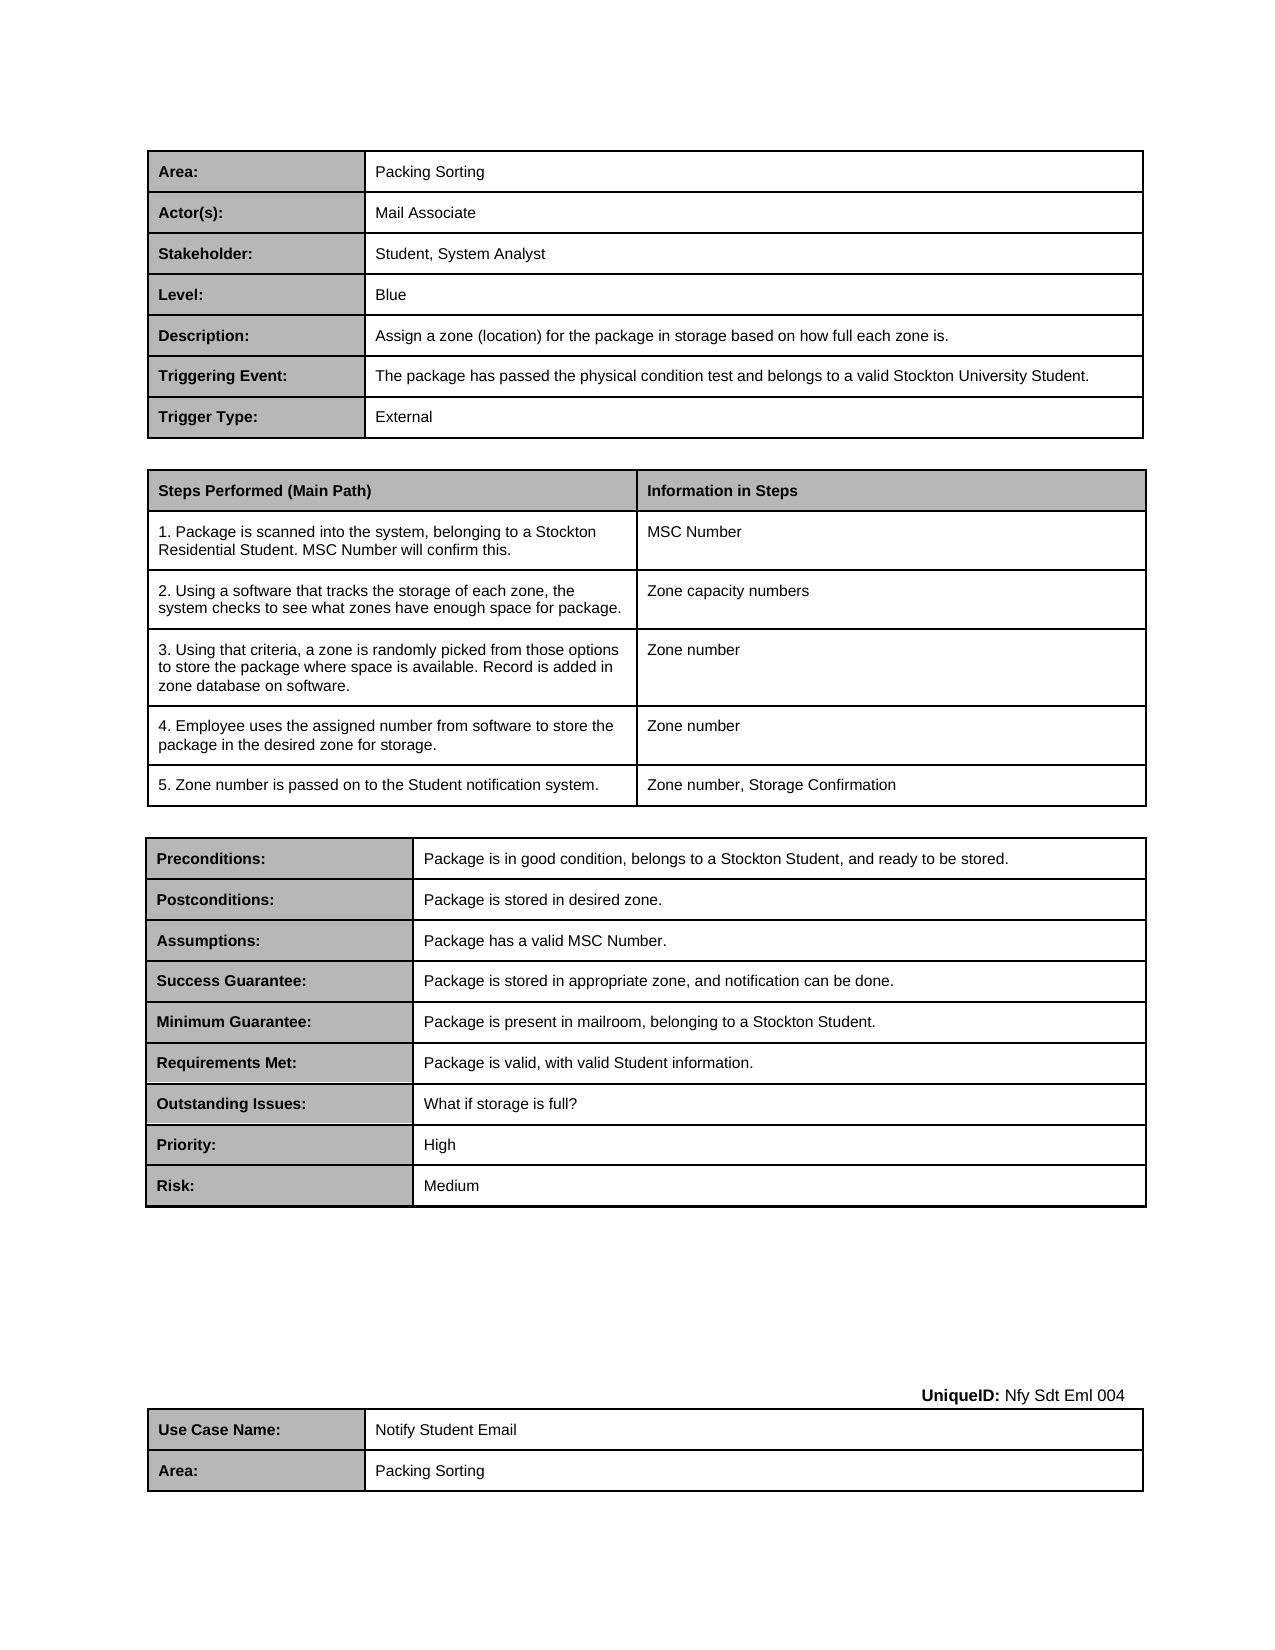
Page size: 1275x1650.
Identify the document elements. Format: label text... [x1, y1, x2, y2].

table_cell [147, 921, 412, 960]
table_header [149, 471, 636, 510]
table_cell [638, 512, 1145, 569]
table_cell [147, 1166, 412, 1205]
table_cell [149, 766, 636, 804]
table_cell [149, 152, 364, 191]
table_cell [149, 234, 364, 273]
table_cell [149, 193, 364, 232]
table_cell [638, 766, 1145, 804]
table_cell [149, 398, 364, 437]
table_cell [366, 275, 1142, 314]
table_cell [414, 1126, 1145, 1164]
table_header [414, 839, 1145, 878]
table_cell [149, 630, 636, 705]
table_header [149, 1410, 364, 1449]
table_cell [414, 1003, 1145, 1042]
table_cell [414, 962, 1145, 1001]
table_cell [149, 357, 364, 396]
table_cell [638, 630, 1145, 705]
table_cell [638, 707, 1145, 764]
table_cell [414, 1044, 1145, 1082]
text UniqueID: Nfy Sdt Eml 004 [150, 1386, 1125, 1405]
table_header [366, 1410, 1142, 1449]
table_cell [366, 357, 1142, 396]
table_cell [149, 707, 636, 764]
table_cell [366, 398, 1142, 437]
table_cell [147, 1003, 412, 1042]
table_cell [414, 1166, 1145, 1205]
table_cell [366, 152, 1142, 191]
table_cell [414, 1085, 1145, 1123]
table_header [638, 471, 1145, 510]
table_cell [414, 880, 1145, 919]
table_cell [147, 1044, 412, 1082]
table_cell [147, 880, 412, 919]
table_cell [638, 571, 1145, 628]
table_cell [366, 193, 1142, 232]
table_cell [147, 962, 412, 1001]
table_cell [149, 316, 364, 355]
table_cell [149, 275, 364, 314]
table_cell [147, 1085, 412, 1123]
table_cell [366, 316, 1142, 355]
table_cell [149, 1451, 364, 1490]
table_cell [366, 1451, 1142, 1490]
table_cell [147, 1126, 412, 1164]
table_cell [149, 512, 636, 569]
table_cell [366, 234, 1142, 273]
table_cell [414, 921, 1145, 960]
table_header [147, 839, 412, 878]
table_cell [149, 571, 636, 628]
